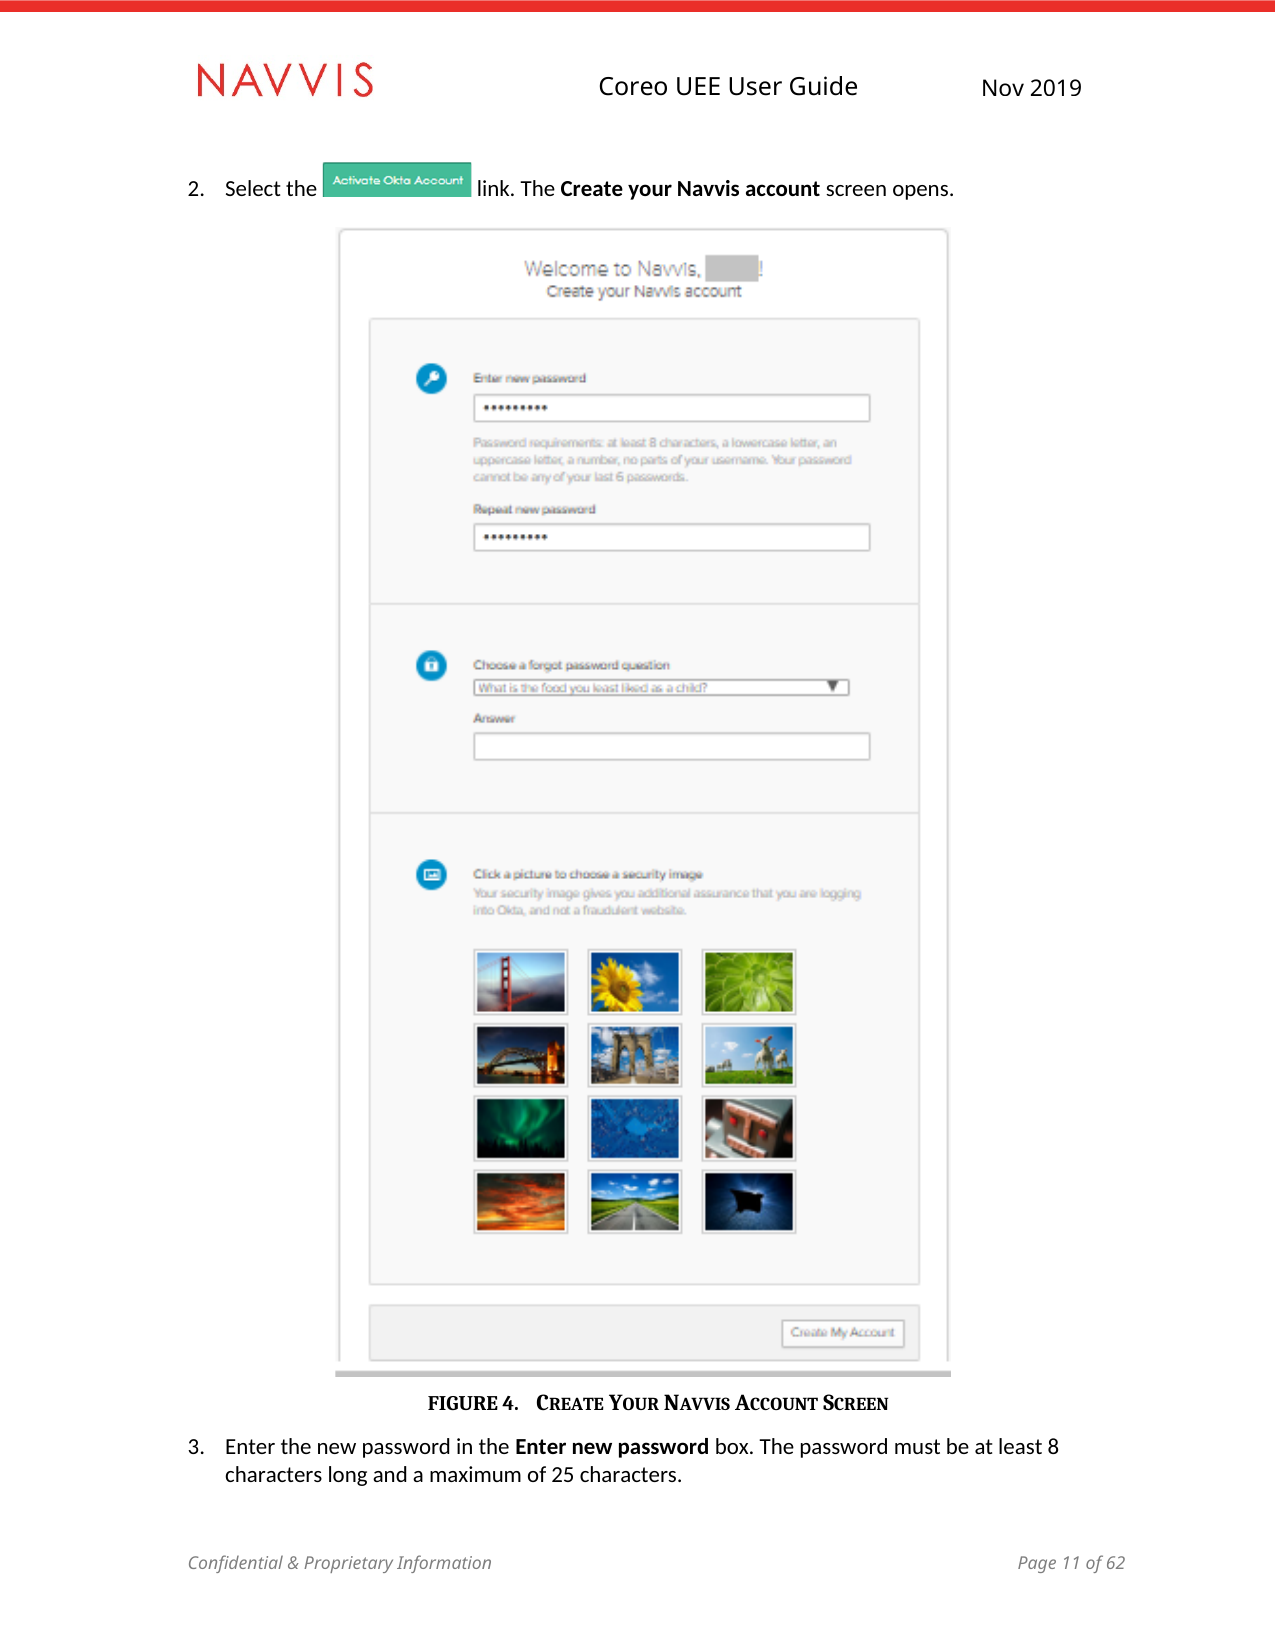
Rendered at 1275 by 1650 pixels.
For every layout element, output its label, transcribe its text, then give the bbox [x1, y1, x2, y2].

picture [187, 55, 383, 104]
list Enter the new password in the Enter new password box. The password must be at least 8 characters long and a maximum of 25 characters. [187, 1432, 1087, 1488]
picture [322, 162, 472, 197]
picture [335, 227, 951, 1377]
text Create Your Navvis Account Screen [229, 1389, 1087, 1416]
list Select the link. The Create your Navvis account screen opens. [187, 162, 1087, 202]
